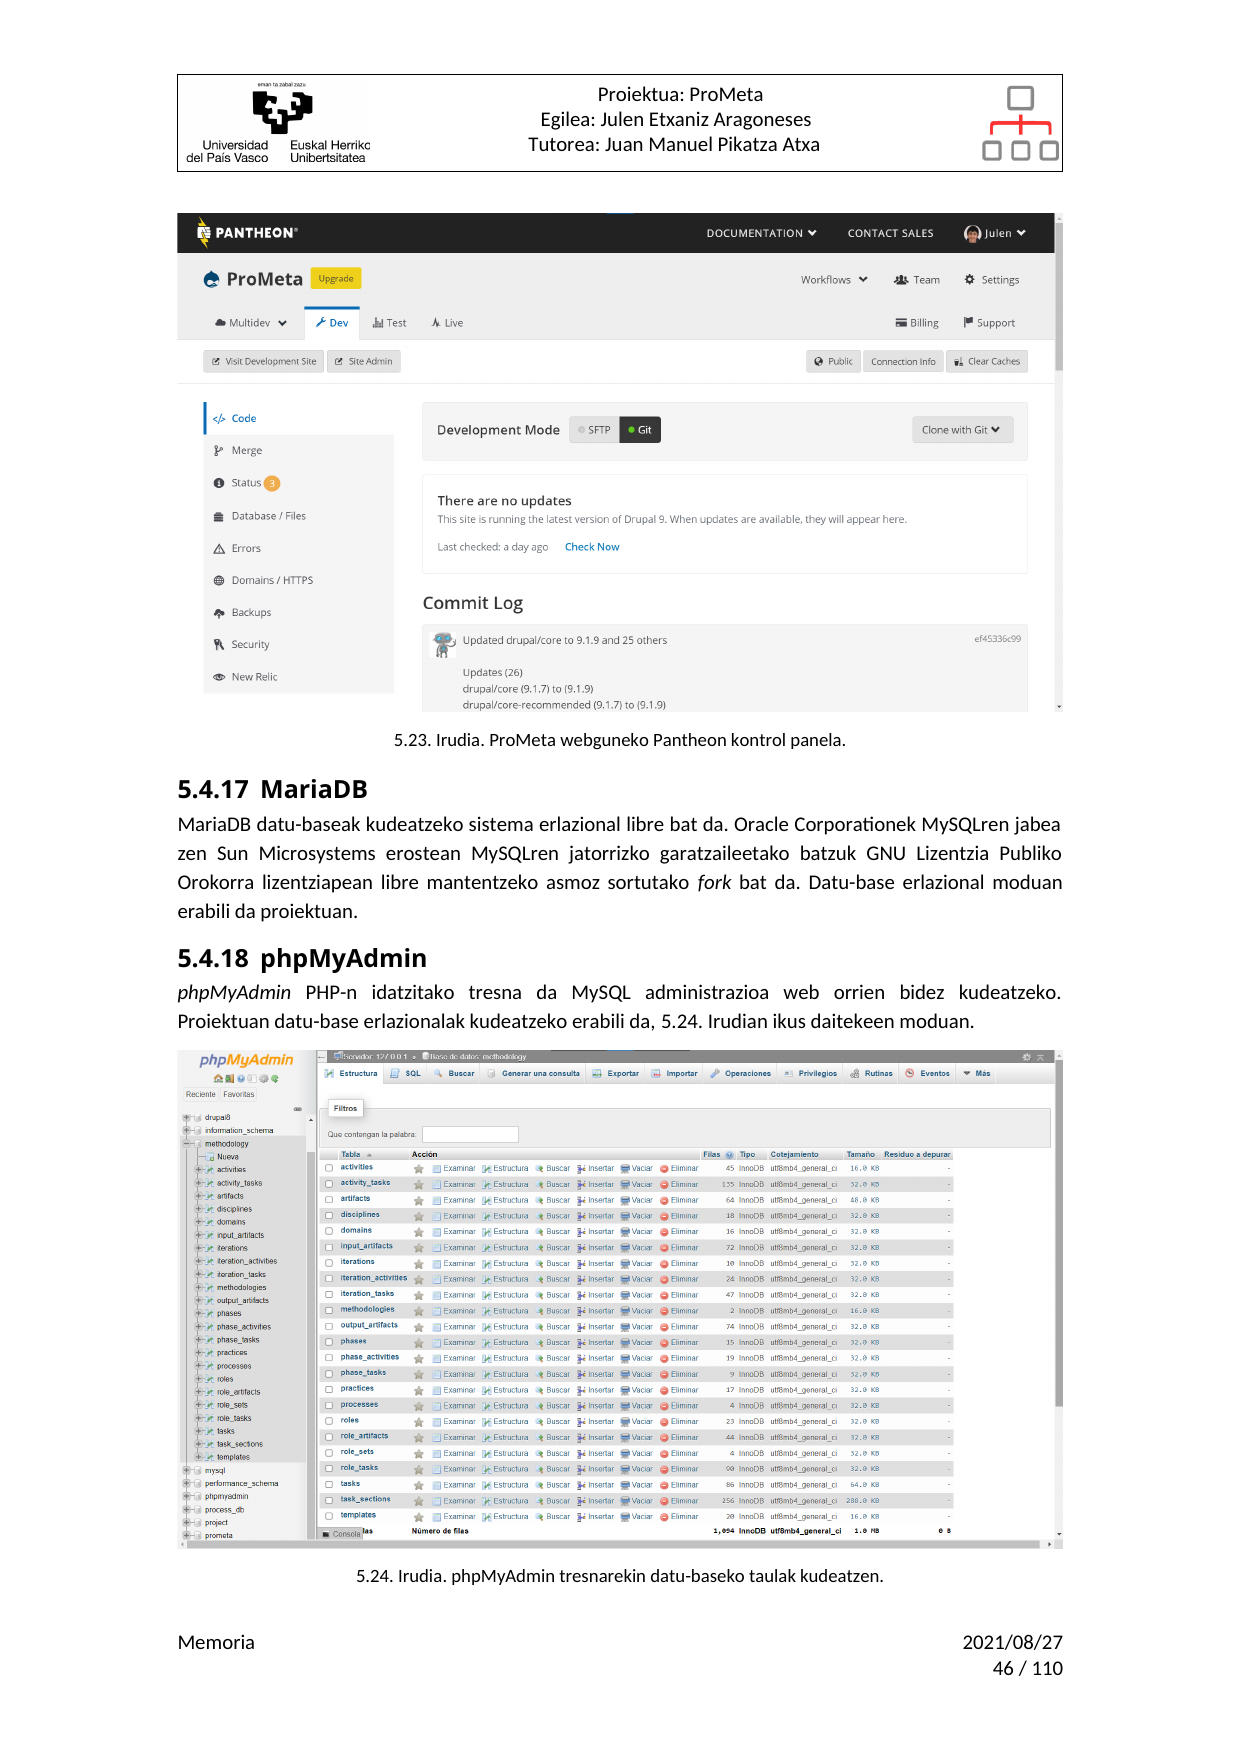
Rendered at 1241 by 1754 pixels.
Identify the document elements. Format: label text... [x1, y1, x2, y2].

picture [978, 80, 1060, 162]
picture [177, 1050, 1063, 1549]
picture [182, 81, 370, 162]
subtitle MariaDB [177, 772, 1063, 806]
text MariaDB datu-baseak kudeatzeko sistema erlazional libre bat da. Oracle Corporationek MySQLren jabea zen Sun Microsystems erostean MySQLren jatorrizko garatzaileetako batzuk GNU Lizentzia Publiko Orokorra lizentziapean libre mantentzeko asmoz sortutako fork bat da. Datu-base erlazional moduan erabili da proiektuan. [177, 811, 1063, 924]
subtitle phpMyAdmin [177, 940, 1063, 974]
picture [177, 213, 1063, 712]
